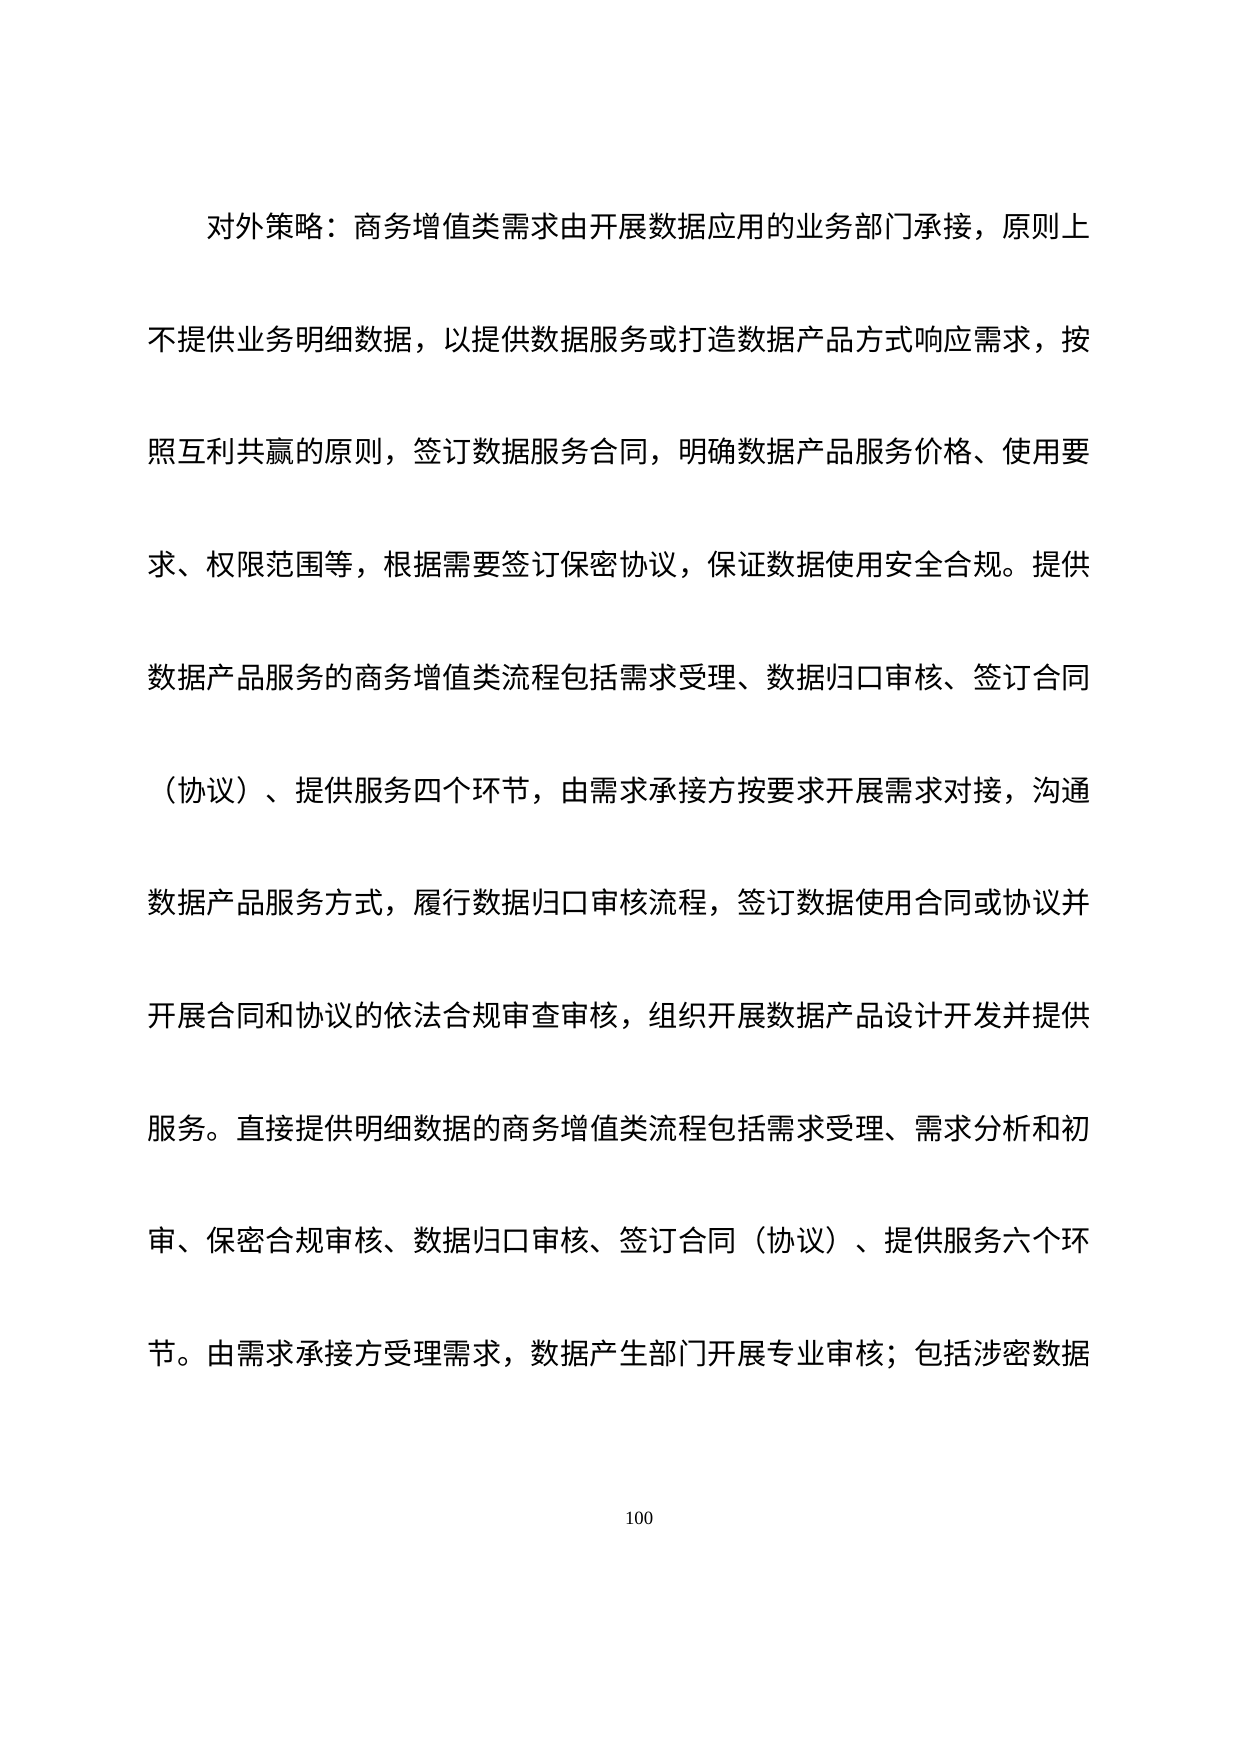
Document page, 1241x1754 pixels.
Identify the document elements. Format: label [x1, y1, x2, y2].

text [148, 191, 1092, 1386]
